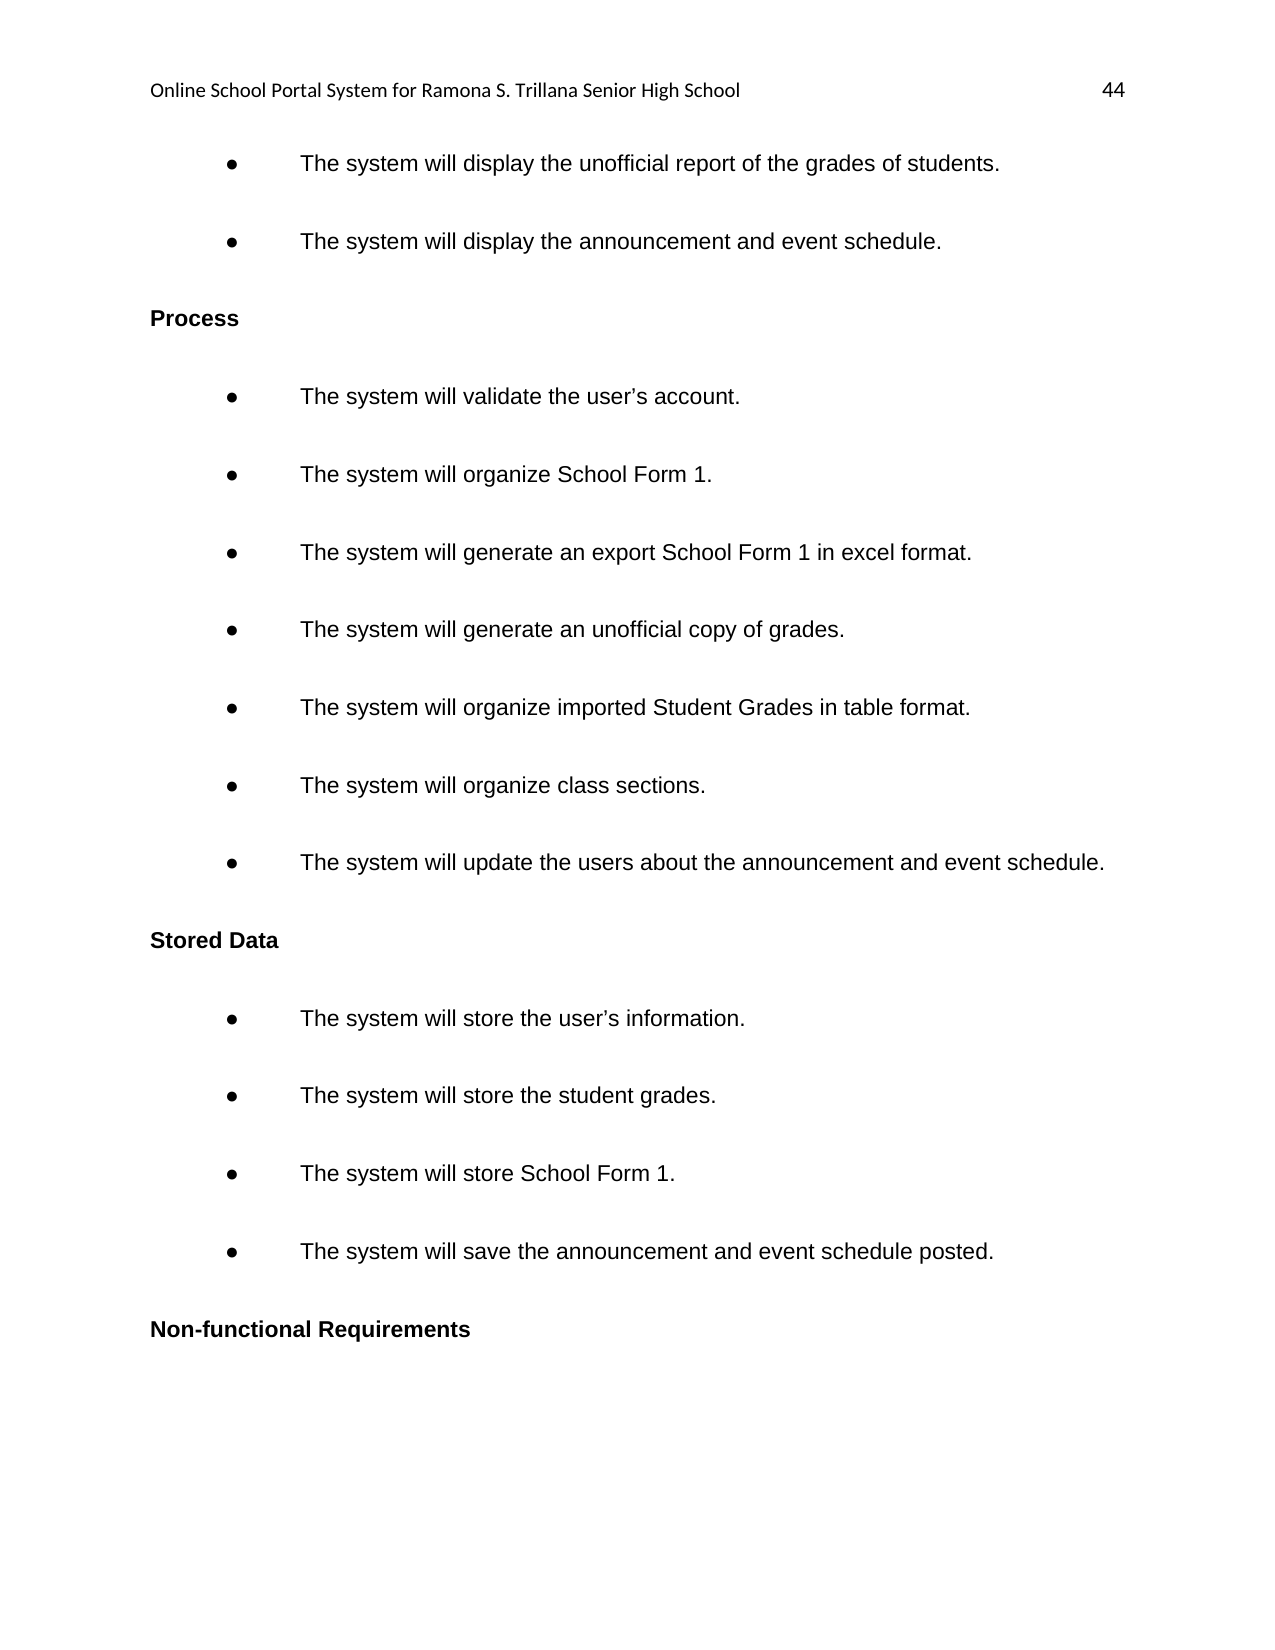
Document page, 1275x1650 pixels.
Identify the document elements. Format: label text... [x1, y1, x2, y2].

text ● The system will store School Form 1. [150, 1160, 1125, 1187]
text Non-functional Requirements [150, 1316, 1125, 1342]
text ● The system will store the user’s information. [150, 1005, 1125, 1031]
text ● The system will generate an unofficial copy of grades. [150, 616, 1125, 643]
text ● The system will display the unofficial report of the grades of students. [150, 150, 1125, 176]
text ● The system will store the student grades. [150, 1082, 1125, 1109]
text Process [150, 305, 1125, 332]
text ● The system will save the announcement and event schedule posted. [150, 1238, 1125, 1264]
text ● The system will generate an export School Form 1 in excel format. [150, 538, 1125, 565]
text ● The system will update the users about the announcement and event schedule. [225, 849, 1125, 876]
text Stored Data [150, 927, 1125, 953]
text ● The system will organize School Form 1. [150, 461, 1125, 487]
text ● The system will organize imported Student Grades in table format. [150, 694, 1125, 720]
text ● The system will organize class sections. [150, 772, 1125, 798]
text ● The system will validate the user’s account. [150, 383, 1125, 409]
text ● The system will display the announcement and event schedule. [150, 228, 1125, 254]
